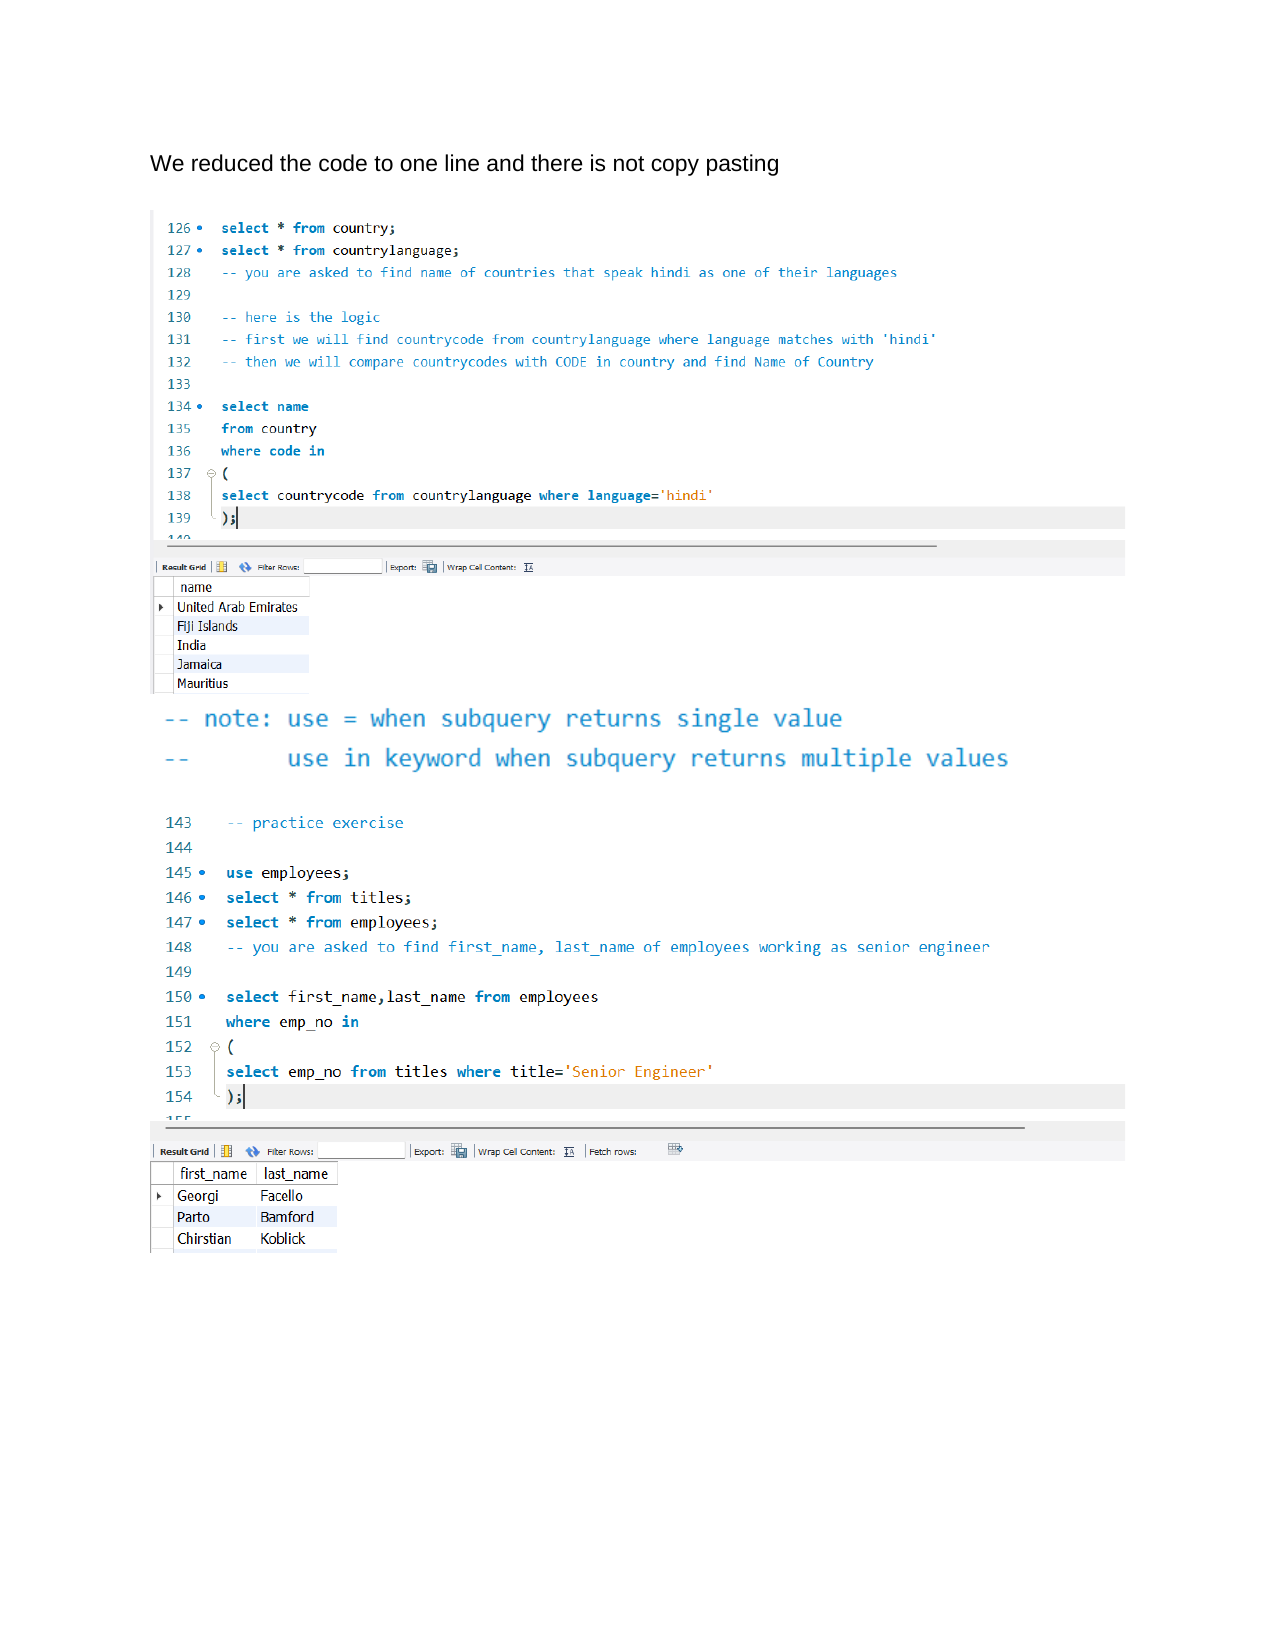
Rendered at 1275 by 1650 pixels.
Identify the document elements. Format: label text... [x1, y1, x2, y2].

picture [150, 697, 1125, 775]
text We reduced the code to one line and there is not copy pasting [150, 150, 1125, 176]
picture [150, 210, 1125, 694]
picture [150, 808, 1125, 1253]
